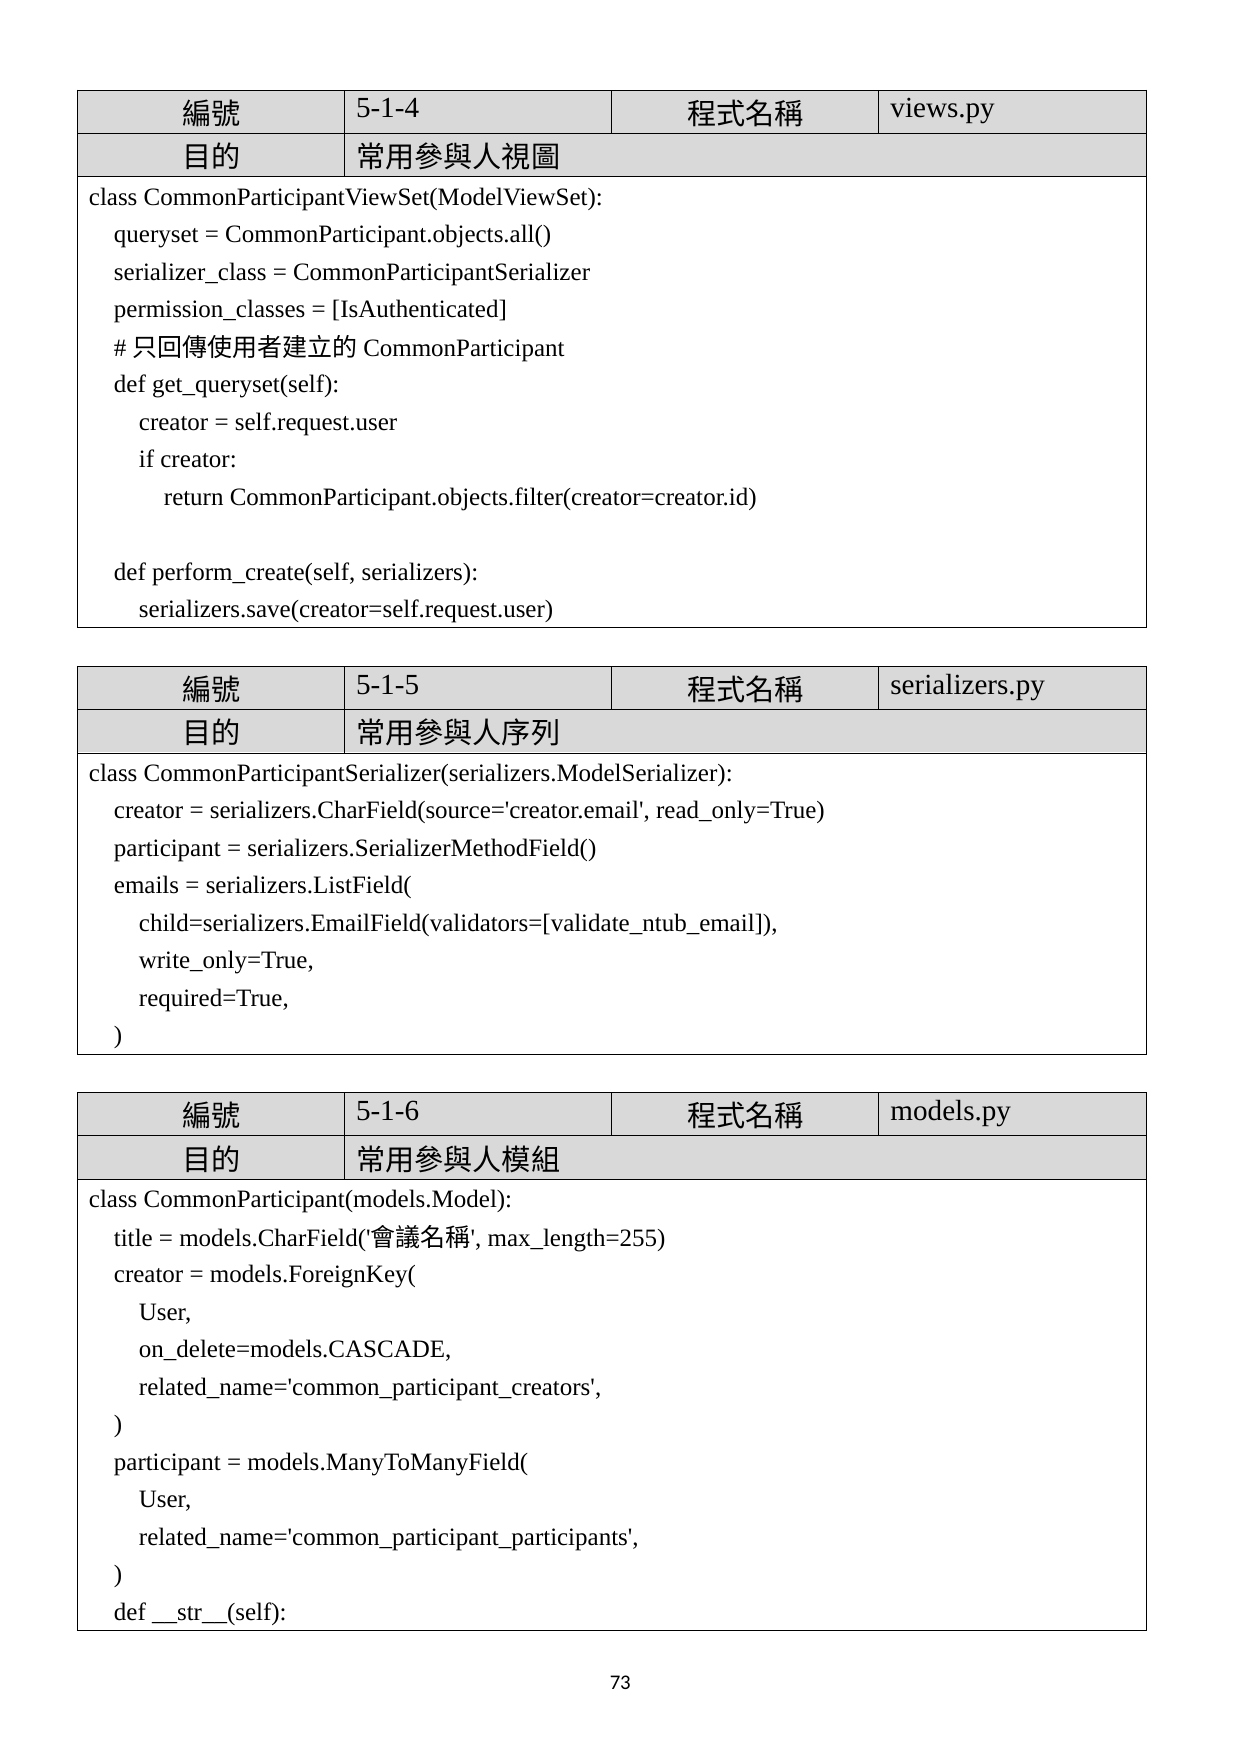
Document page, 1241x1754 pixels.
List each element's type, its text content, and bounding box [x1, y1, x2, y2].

table_cell 常用參與人模組 [345, 1136, 1146, 1179]
table_header 5-1-6 [345, 1093, 611, 1135]
table_cell 常用參與人序列 [345, 710, 1146, 752]
table_cell 目的 [78, 134, 344, 176]
table_header 編號 [78, 91, 344, 133]
table_cell 目的 [78, 1136, 344, 1179]
table_header 程式名稱 [612, 1093, 878, 1135]
table_header 編號 [78, 1093, 344, 1135]
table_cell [78, 1180, 1146, 1630]
table_header 5-1-5 [345, 667, 611, 709]
table_cell 常用參與人視圖 [345, 134, 1146, 176]
table_cell 目的 [78, 710, 344, 752]
table_header 程式名稱 [612, 667, 878, 709]
table_header views.py [879, 91, 1146, 133]
table_header 編號 [78, 667, 344, 709]
table_header serializers.py [879, 667, 1146, 709]
table_header 5-1-4 [345, 91, 611, 133]
table_header models.py [879, 1093, 1146, 1135]
table_cell class CommonParticipantSerializer(serializers.ModelSerializer): creator = serializers.CharField(source='creator.email', read_only=True) participant = serializers.SerializerMethodField() emails = serializers.ListField( child=serializers.EmailField(validators=[validate_ntub_email]), write_only=True, required=True, ) [78, 754, 1146, 1053]
table_cell class CommonParticipantViewSet(ModelViewSet): queryset = CommonParticipant.objects.all() serializer_class = CommonParticipantSerializer permission_classes = [IsAuthenticated] # 只回傳使用者建立的 CommonParticipant def get_queryset(self): creator = self.request.user if creator: return CommonParticipant.objects.filter(creator=creator.id) def perform_create(self, serializers): serializers.save(creator=self.request.user) [78, 177, 1146, 627]
table_header 程式名稱 [612, 91, 878, 133]
